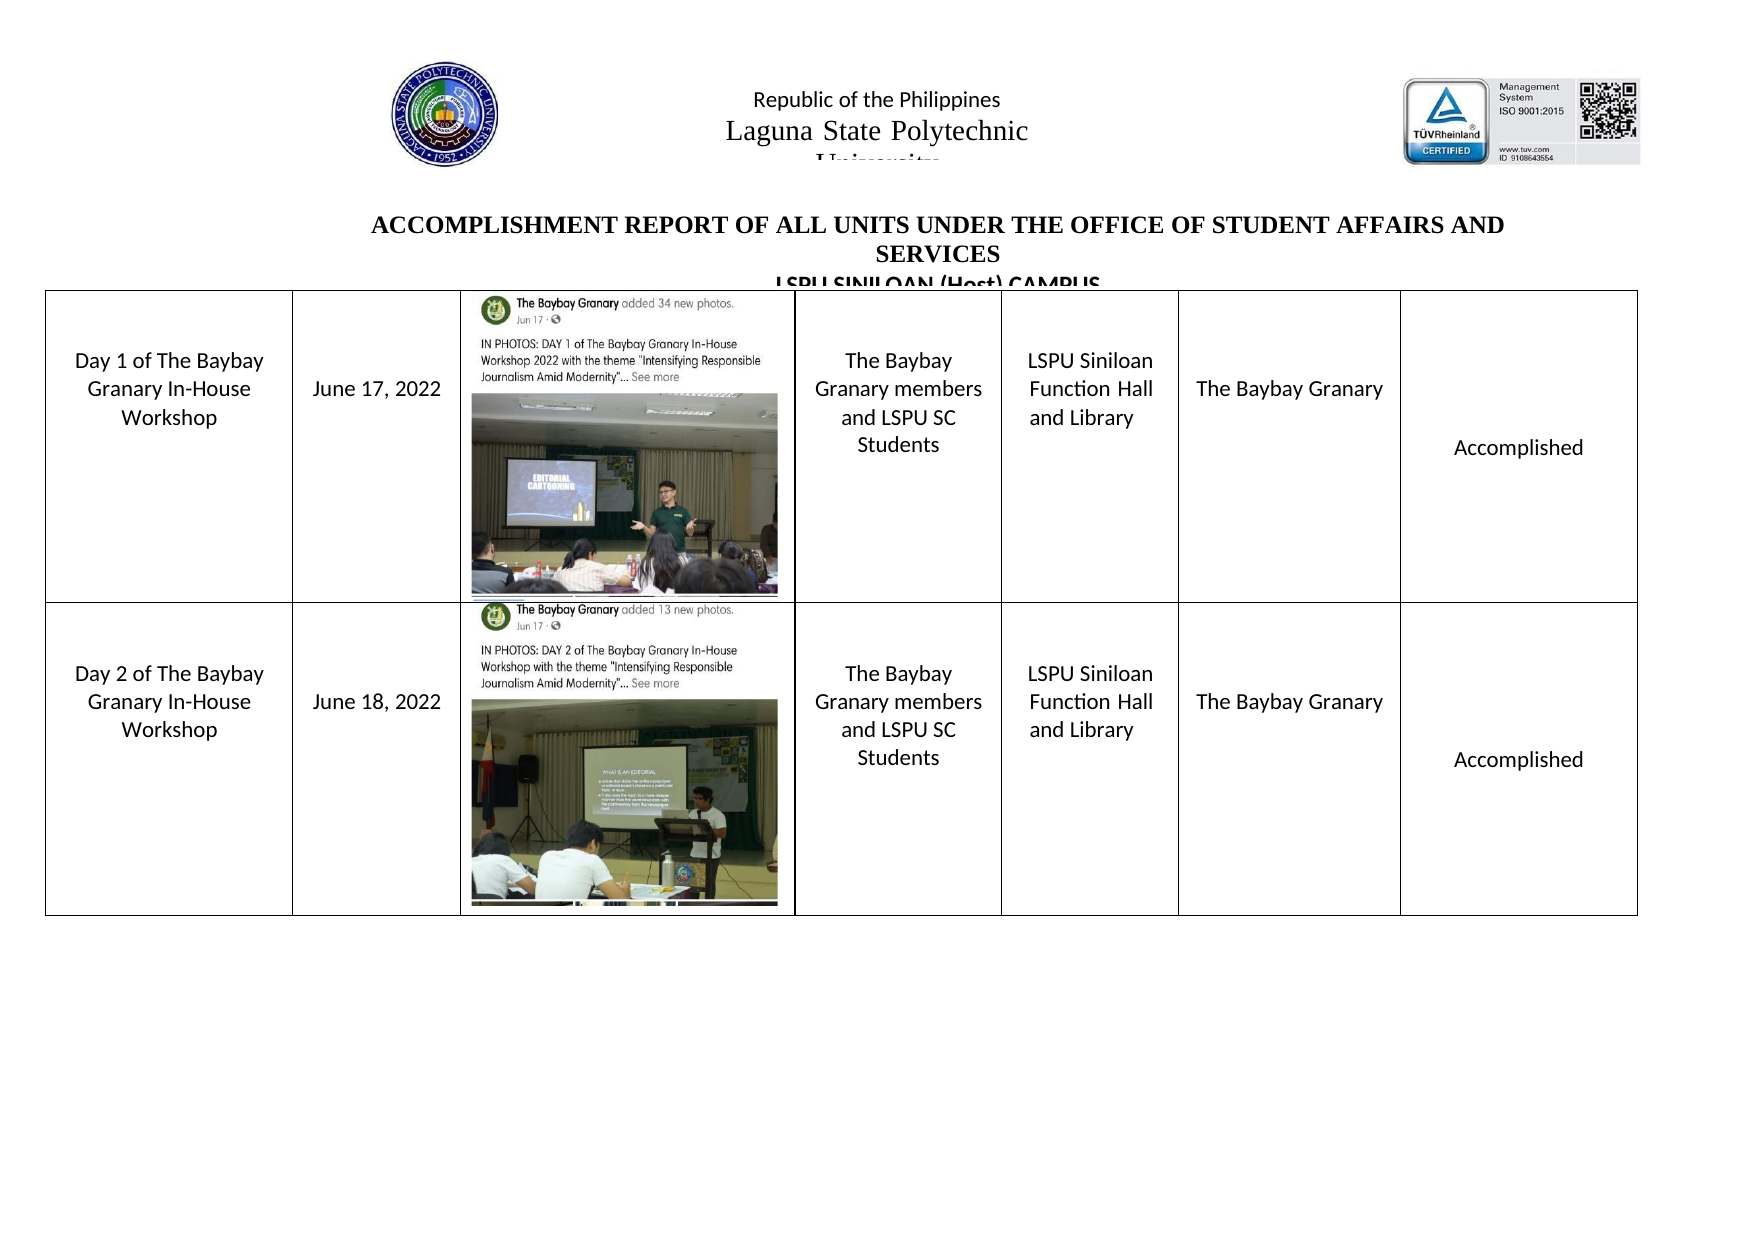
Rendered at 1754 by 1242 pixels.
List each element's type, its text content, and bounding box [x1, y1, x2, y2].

table_header The Baybay Granary [1179, 291, 1400, 602]
table_header Accomplished [1401, 291, 1637, 602]
table_header LSPU Siniloan Function Hall and Library [1002, 291, 1178, 602]
table_cell LSPU Siniloan Function Hall and Library [1002, 603, 1178, 914]
picture [389, 61, 499, 168]
table_cell The Baybay Granary [1179, 603, 1400, 914]
table_cell [461, 603, 794, 914]
table_header [461, 291, 794, 602]
table_cell Accomplished [1401, 603, 1637, 914]
picture [1396, 70, 1642, 167]
table_header The Baybay Granary members and LSPU SC Students [796, 291, 1001, 602]
table_cell June 18, 2022 [293, 603, 460, 914]
table_header Day 1 of The Baybay Granary In-House Workshop [46, 291, 292, 602]
table_cell The Baybay Granary members and LSPU SC Students [796, 603, 1001, 914]
table_cell Day 2 of The Baybay Granary In-House Workshop [46, 603, 292, 914]
table_header June 17, 2022 [293, 291, 460, 602]
